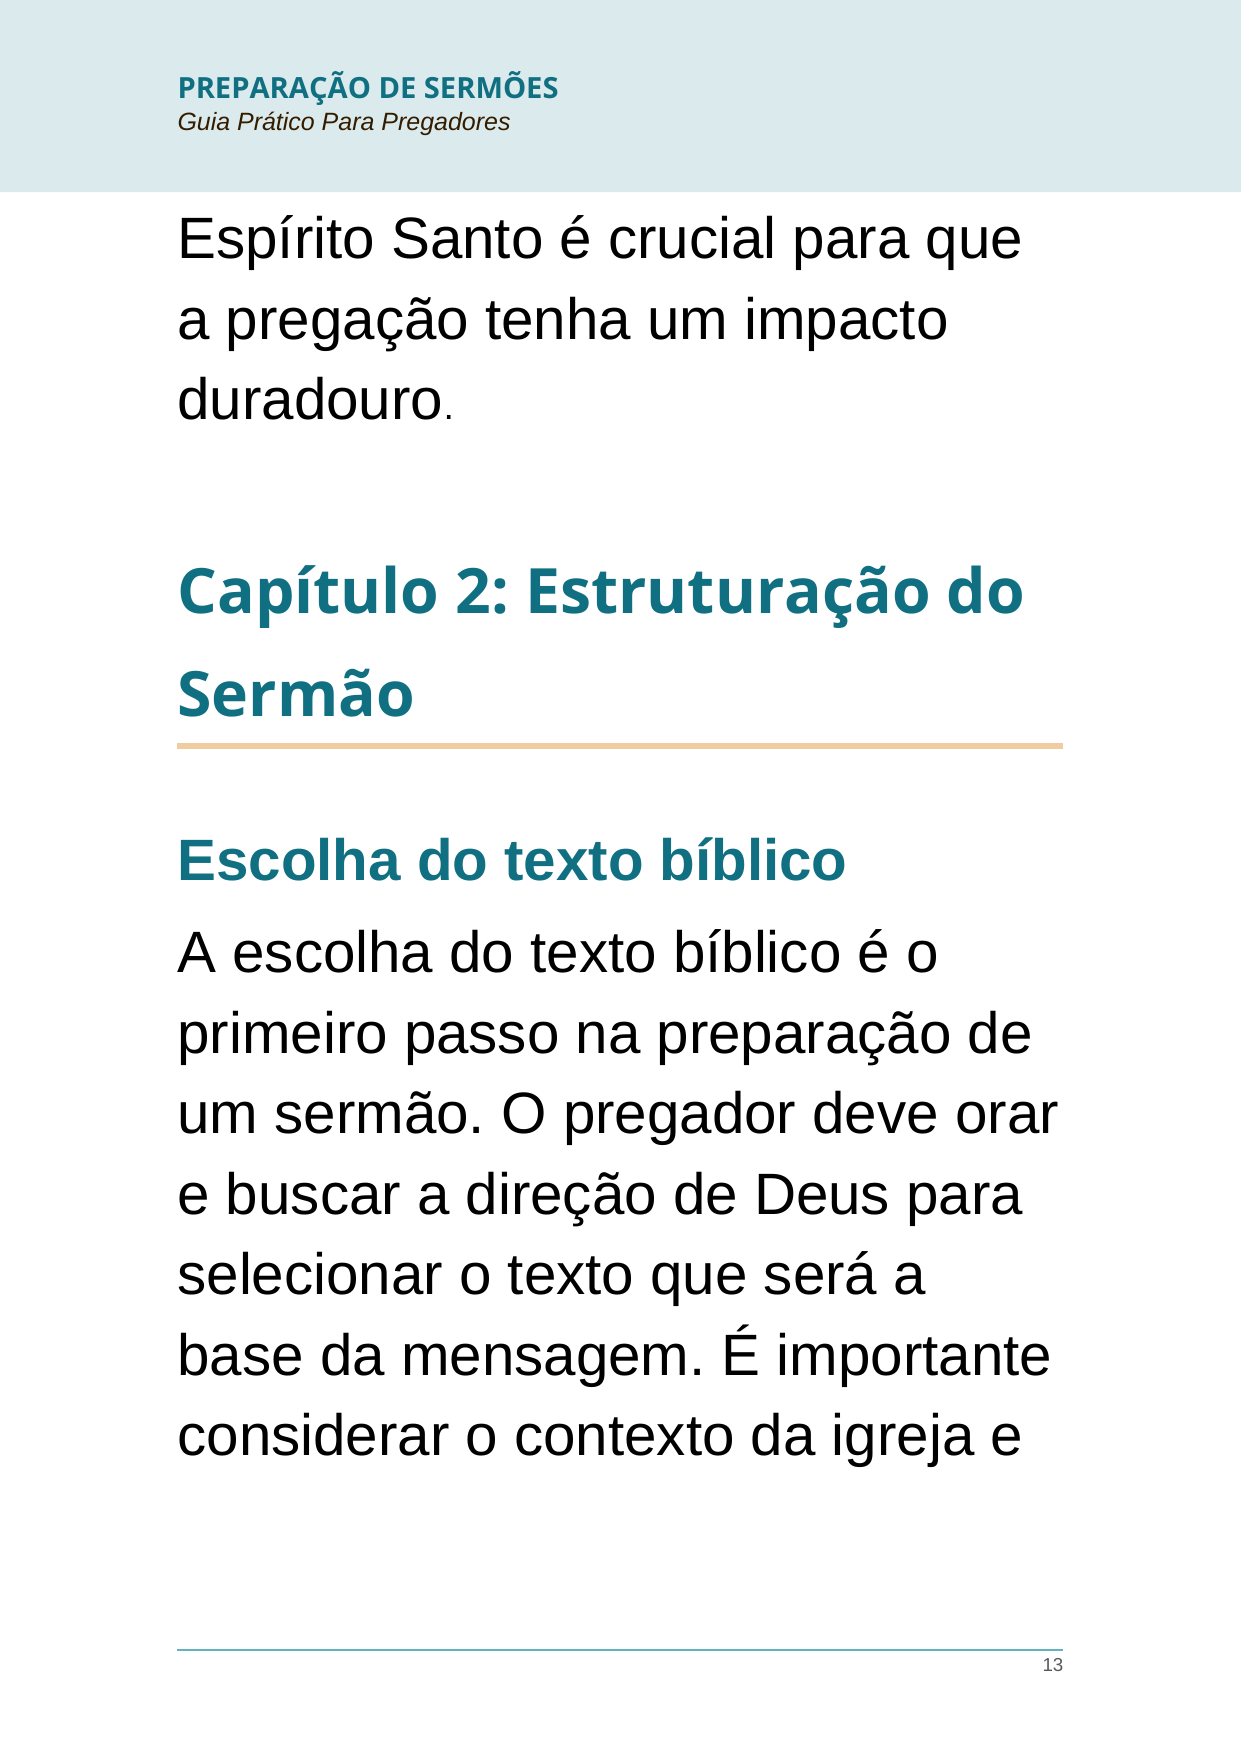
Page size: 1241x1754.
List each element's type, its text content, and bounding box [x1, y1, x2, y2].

subtitle Capítulo 2: Estruturação do Sermão [177, 547, 1063, 743]
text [177, 204, 1063, 432]
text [177, 918, 1063, 1468]
text Escolha do texto bíblico [177, 825, 1063, 892]
